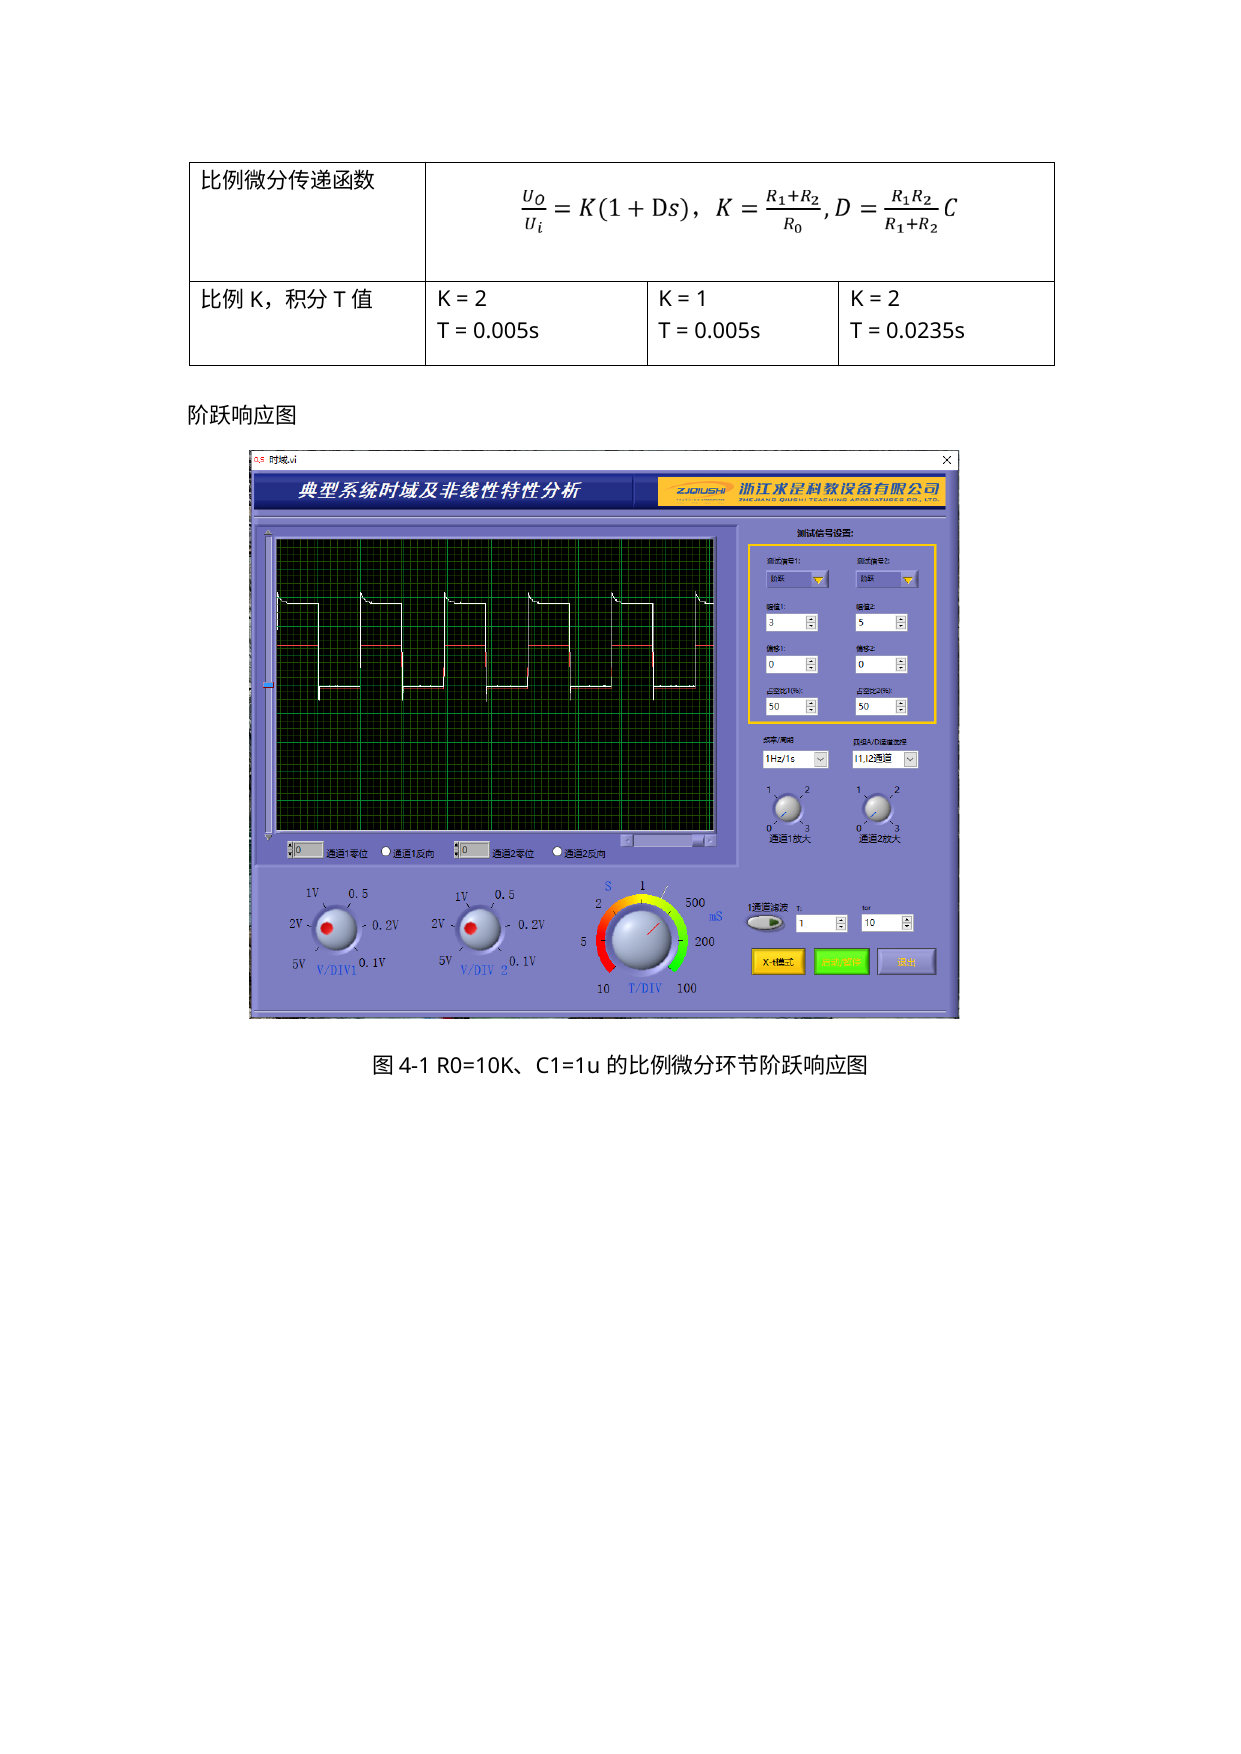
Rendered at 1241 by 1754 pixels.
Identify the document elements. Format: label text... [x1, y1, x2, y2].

table_cell K = 2 T = 0.005s [426, 282, 647, 365]
table_cell 比例 K，积分 T 值 [190, 282, 425, 365]
table_cell K = 2 T = 0.0235s [839, 282, 1054, 365]
table_cell K = 1 T = 0.005s [648, 282, 838, 365]
text 阶跃响应图 [187, 398, 1053, 431]
table_cell [426, 163, 1054, 281]
table_cell 比例微分传递函数 [190, 163, 425, 281]
picture [249, 450, 960, 1019]
picture [521, 190, 958, 233]
